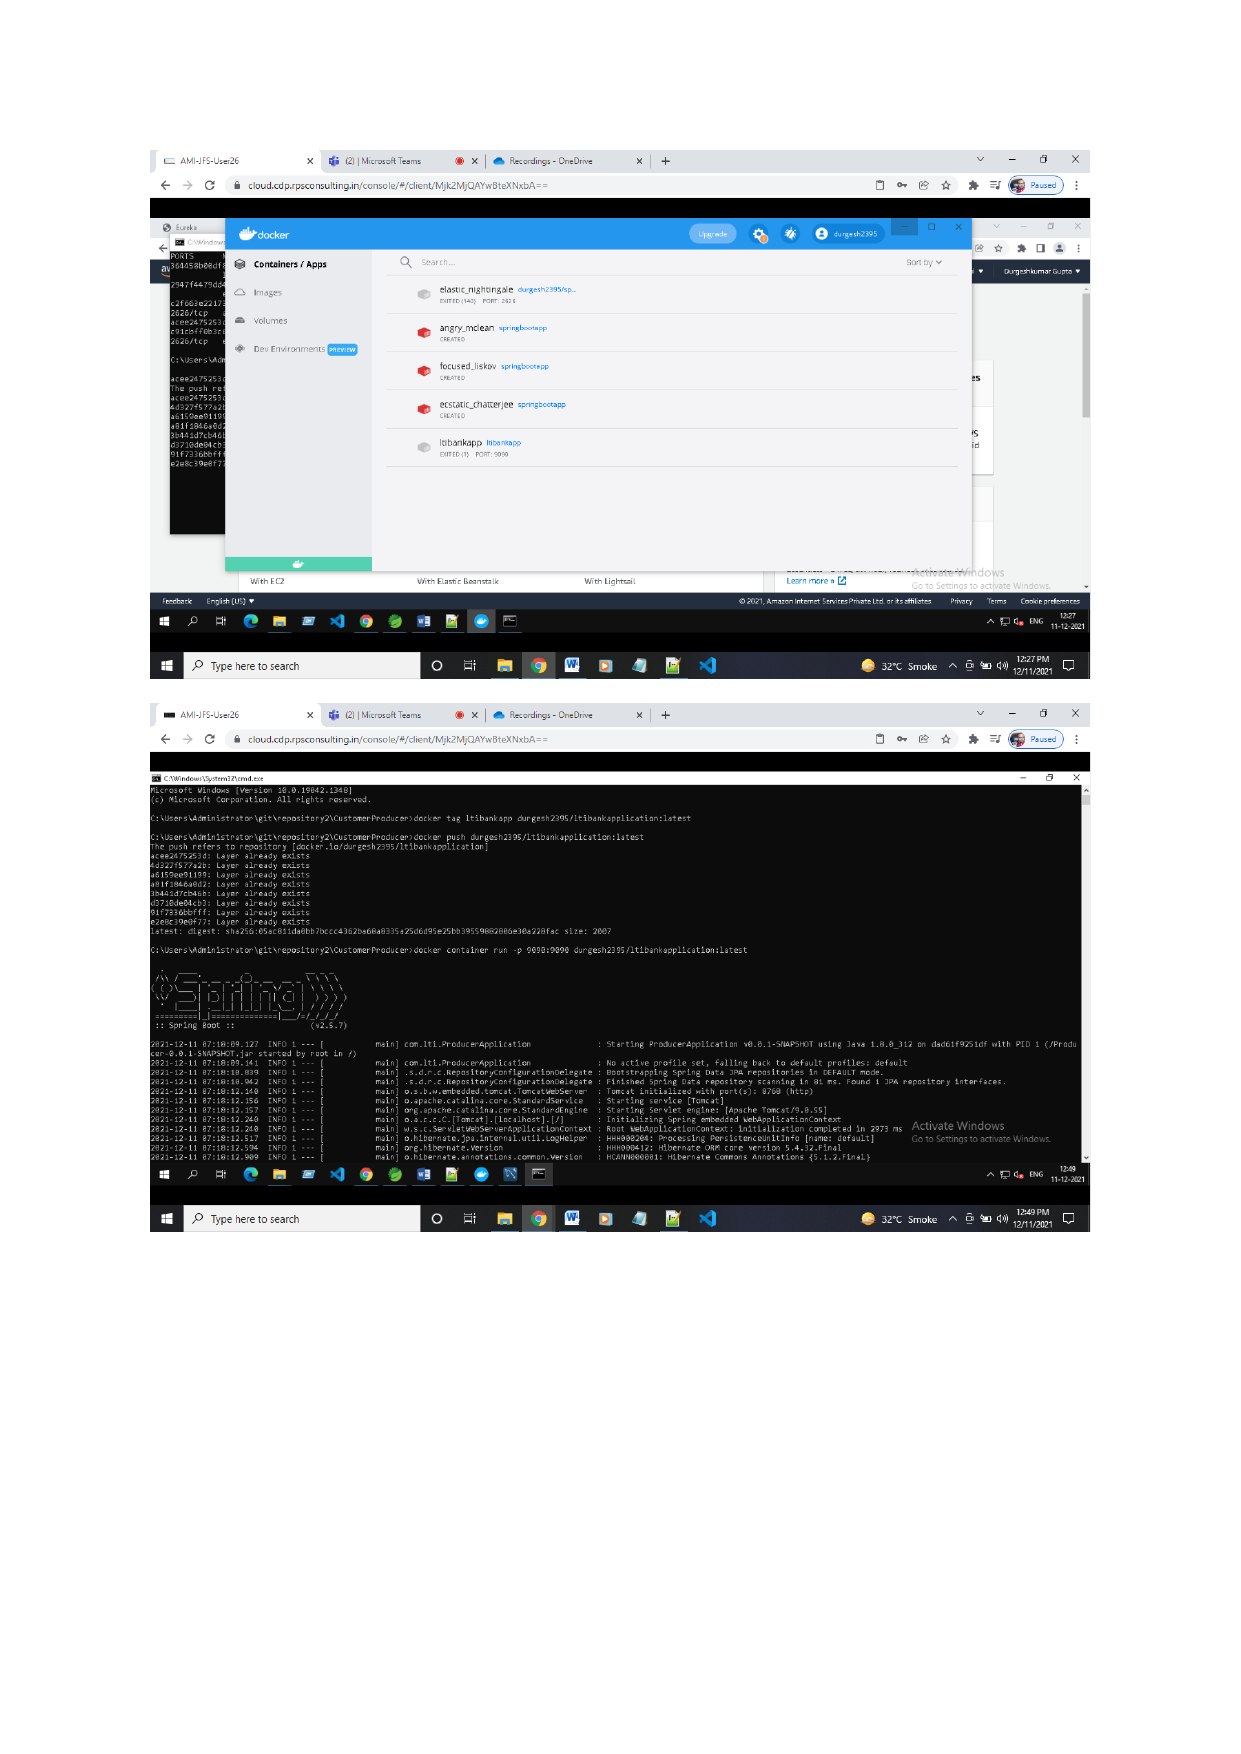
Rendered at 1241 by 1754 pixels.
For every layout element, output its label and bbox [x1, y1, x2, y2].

picture [150, 703, 1091, 1232]
picture [150, 150, 1091, 679]
